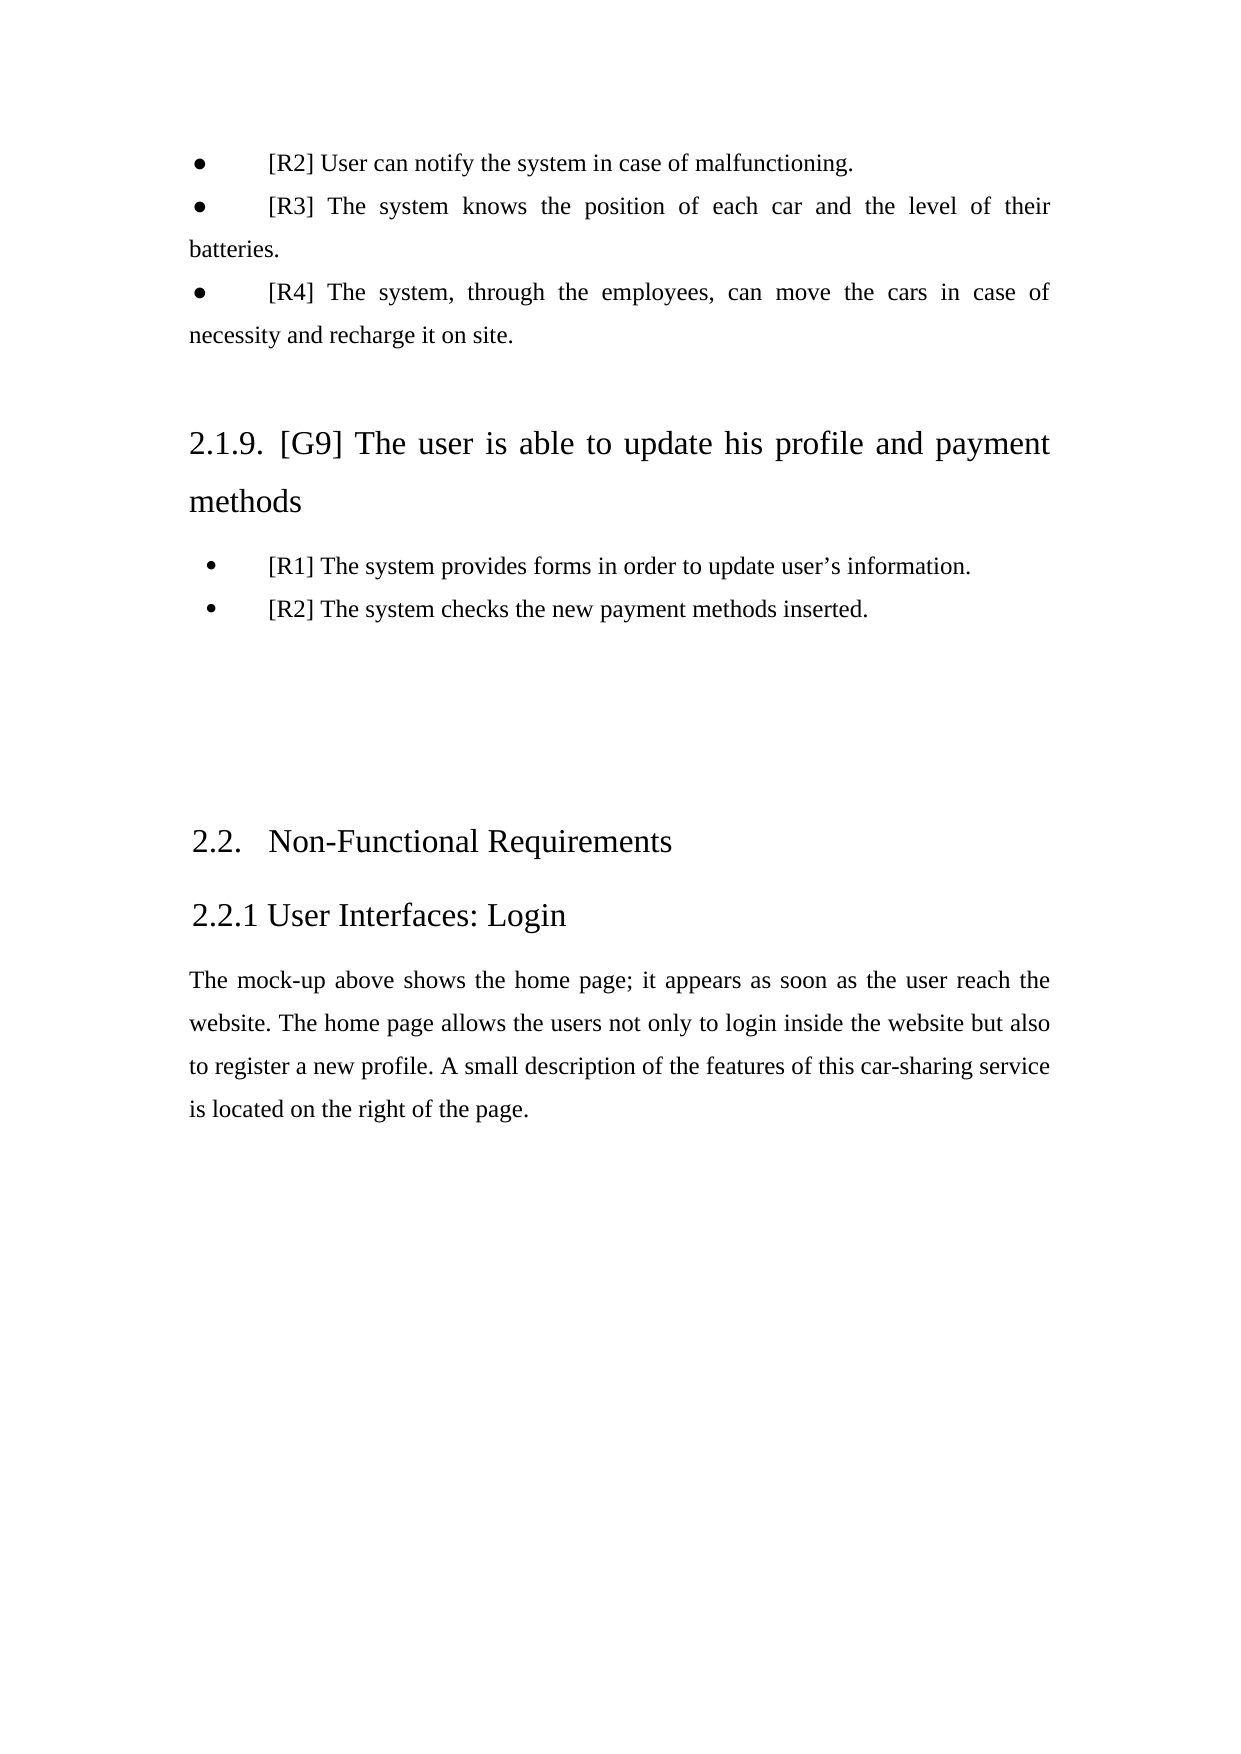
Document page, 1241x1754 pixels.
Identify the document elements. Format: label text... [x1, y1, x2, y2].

subtitle 2.1.9. [G9] The user is able to update his profile and payment methods [189, 423, 1051, 519]
list [R3] The system knows the position of each car and the level of their batteries. [189, 191, 1051, 263]
text The mock-up above shows the home page; it appears as soon as the user reach the website. The home page allows the users not only to login inside the website but also to register a new profile. A small description of the features of this car-sharing service is located on the right of the page. [189, 965, 1051, 1123]
subtitle 2.2.1 User Interfaces: Login [189, 895, 1051, 933]
subtitle Non-Functional Requirements [189, 821, 1051, 859]
list [R2] The system checks the new payment methods inserted. [189, 594, 1051, 623]
list [R4] The system, through the employees, can move the cars in case of necessity and recharge it on site. [189, 277, 1051, 349]
list [R1] The system provides forms in order to update user’s information. [189, 551, 1051, 579]
list [R2] User can notify the system in case of malfunctioning. [189, 148, 1051, 176]
